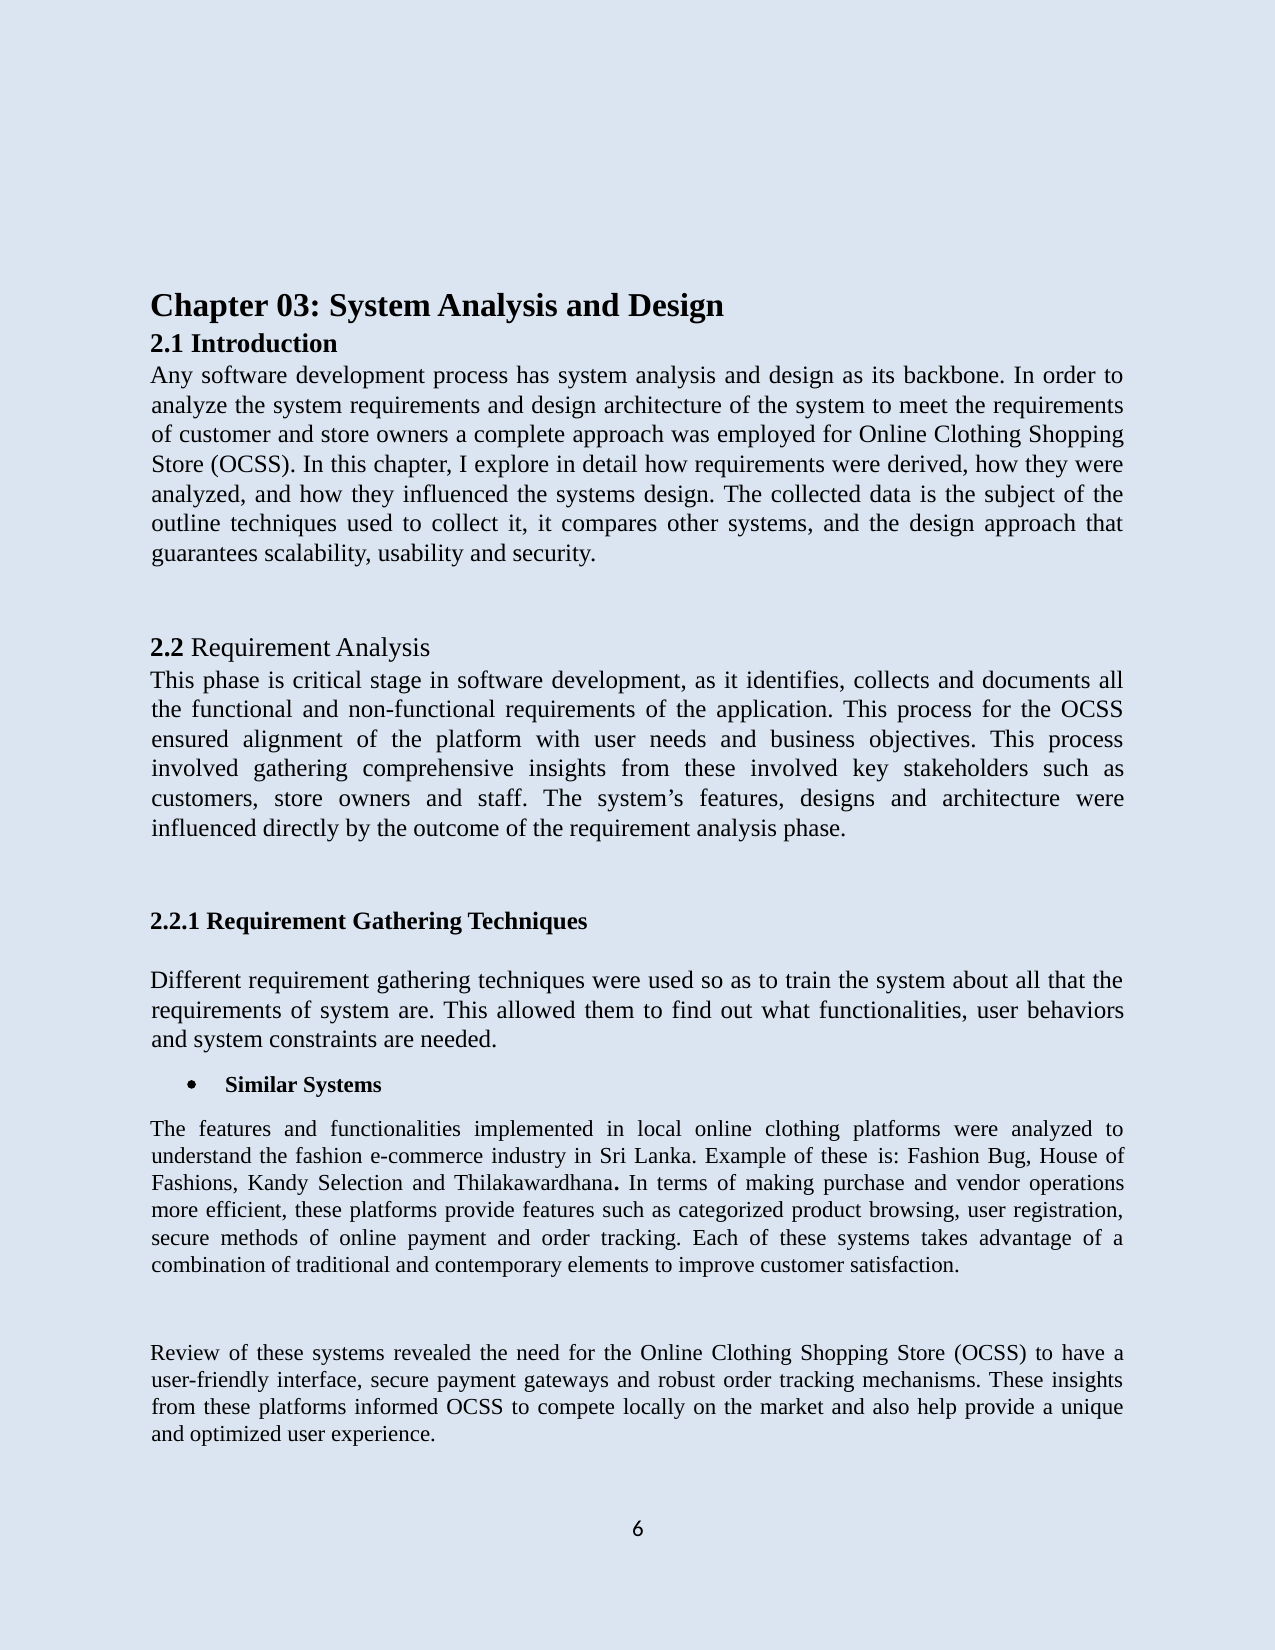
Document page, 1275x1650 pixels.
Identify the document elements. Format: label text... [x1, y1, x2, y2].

text Different requirement gathering techniques were used so as to train the system about all that the requirements of system are. This allowed them to find out what functionalities, user behaviors and system constraints are needed. [150, 965, 1125, 1053]
text This phase is critical stage in software development, as it identifies, collects and documents all the functional and non-functional requirements of the application. This process for the OCSS ensured alignment of the platform with user needs and business objectives. This process involved gathering comprehensive insights from these involved key stakeholders such as customers, store owners and staff. The system’s features, designs and architecture were influenced directly by the outcome of the requirement analysis phase. [150, 665, 1125, 841]
subtitle 2.2 Requirement Analysis [150, 631, 1130, 662]
subtitle 2.2.1 Requirement Gathering Techniques [150, 906, 1130, 935]
text The features and functionalities implemented in local online clothing platforms were analyzed to understand the fashion e-commerce industry in Sri Lanka. Example of these is: Fashion Bug, House of Fashions, Kandy Selection and Thilakawardhana. In terms of making purchase and vendor operations more efficient, these platforms provide features such as categorized product browsing, user registration, secure methods of online payment and order tracking. Each of these systems takes advantage of a combination of traditional and contemporary elements to improve customer satisfaction. [150, 1115, 1125, 1277]
subtitle Chapter 03: System Analysis and Design [150, 285, 1130, 324]
text Review of these systems revealed the need for the Online Clothing Shopping Store (OCSS) to have a user-friendly interface, secure payment gateways and robust order tracking mechanisms. These insights from these platforms informed OCSS to compete locally on the market and also help provide a unique and optimized user experience. [150, 1339, 1125, 1447]
subtitle 2.1 Introduction [150, 327, 1130, 358]
list Similar Systems [187, 1071, 1125, 1097]
text Any software development process has system analysis and design as its backbone. In order to analyze the system requirements and design architecture of the system to meet the requirements of customer and store owners a complete approach was employed for Online Clothing Shopping Store (OCSS). In this chapter, I explore in detail how requirements were derived, how they were analyzed, and how they influenced the systems design. The collected data is the subject of the outline techniques used to collect it, it compares other systems, and the design approach that guarantees scalability, usability and security. [150, 360, 1125, 567]
